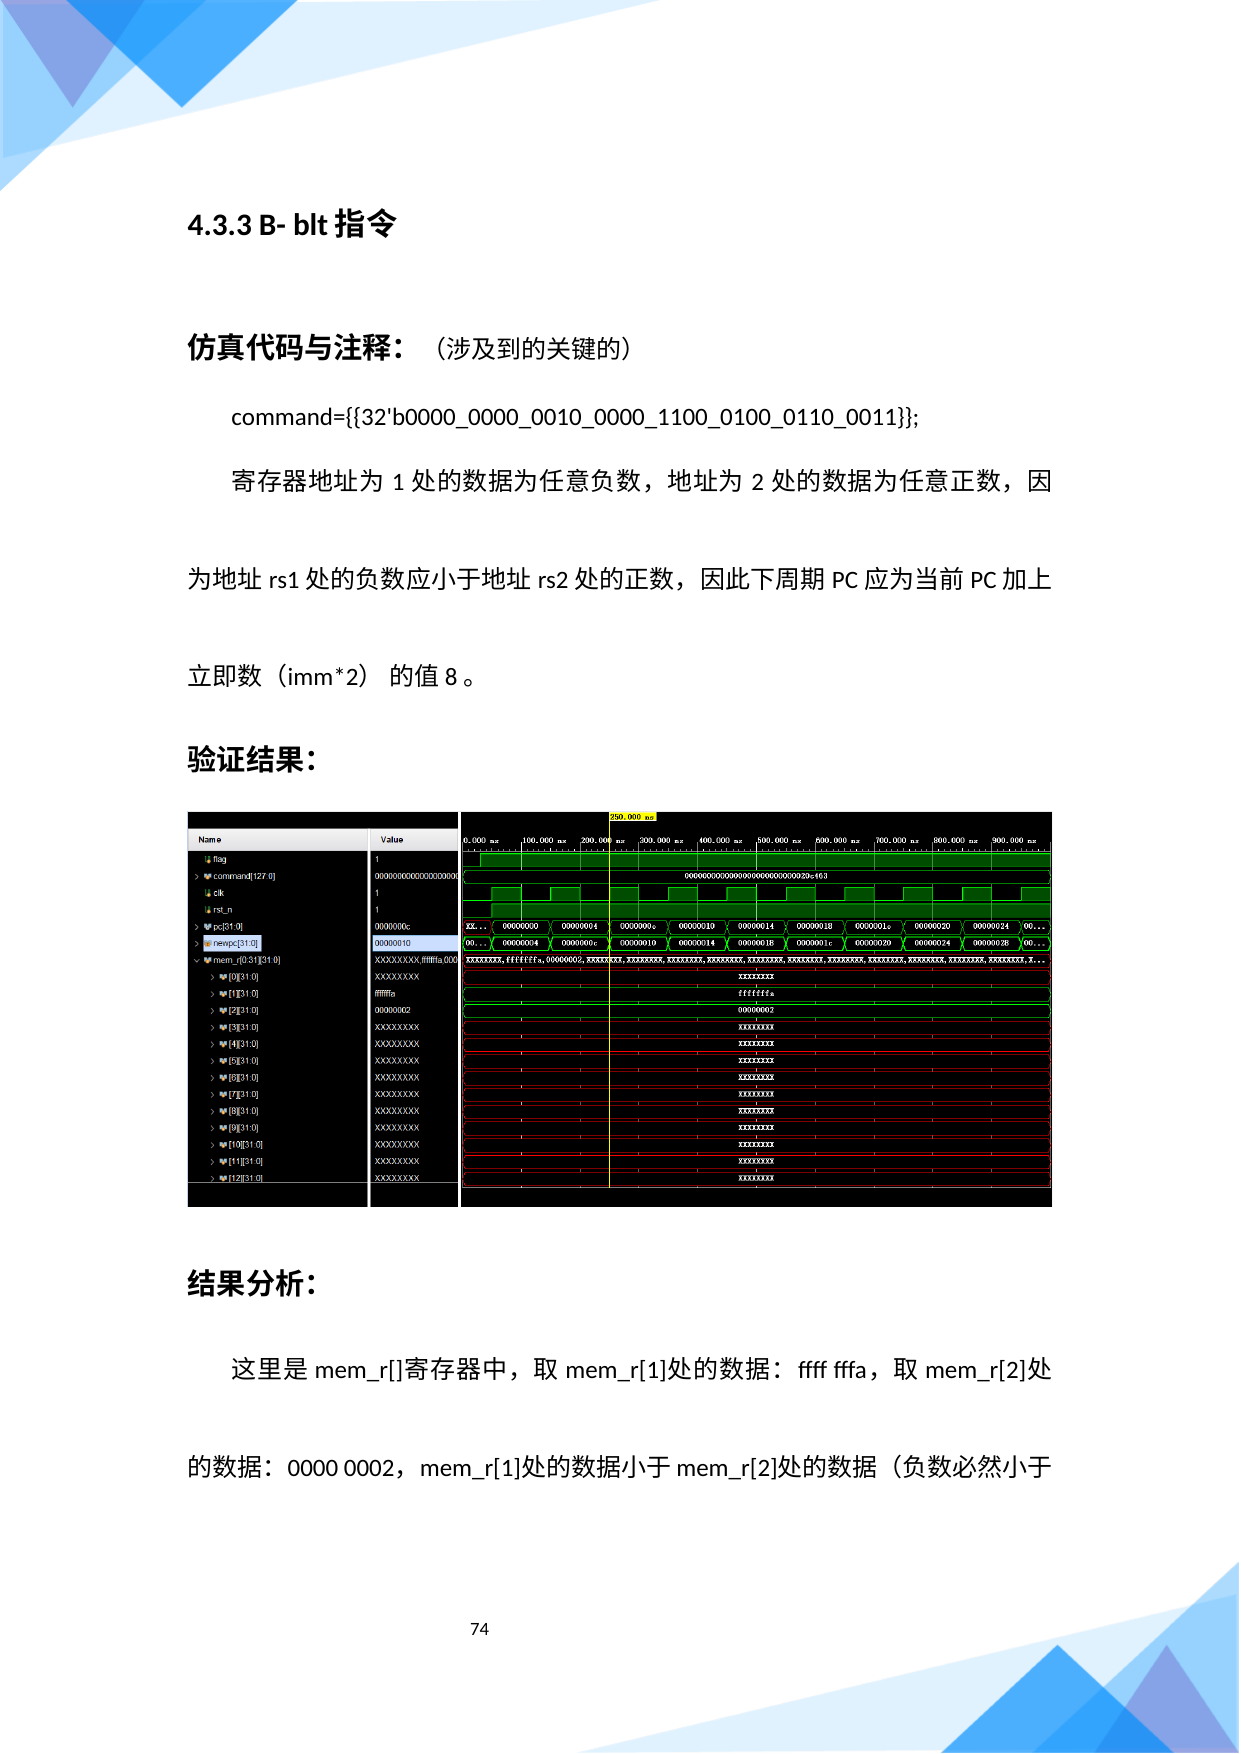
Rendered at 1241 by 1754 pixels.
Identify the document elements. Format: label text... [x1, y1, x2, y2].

subtitle 4.3.3 B- blt指令 [187, 189, 1053, 254]
text 仿真代码与注释：（涉及到的关键的） [187, 314, 1053, 379]
text 寄存器地址为 1 处的数据为任意负数，地址为 2 处的数据为任意正数，因为地址 rs1 处的负数应小于地址 rs2 处的正数，因此下周期 PC 应为当前 PC 加上立即数（imm*2） 的值 8 。 [187, 447, 1053, 707]
picture [187, 811, 1053, 1207]
text 这里是mem_r[]寄存器中，取mem_r[1]处的数据：ffff fffa，取mem_r[2]处的数据：0000 0002，mem_r[1]处的数据小于mem_r[2]处的数据（负数必然小于正数），因此下周期 PC 应为当前 PC 加上立即数（imm*2） 的值 8 。 [187, 1336, 1053, 1498]
picture [0, 0, 663, 191]
text command={{32'b0000_0000_0010_0000_1100_0100_0110_0011}}; [187, 400, 1053, 432]
text 验证结果： [187, 726, 1053, 791]
picture [576, 1562, 1238, 1752]
text 结果分析： [187, 1249, 1053, 1314]
